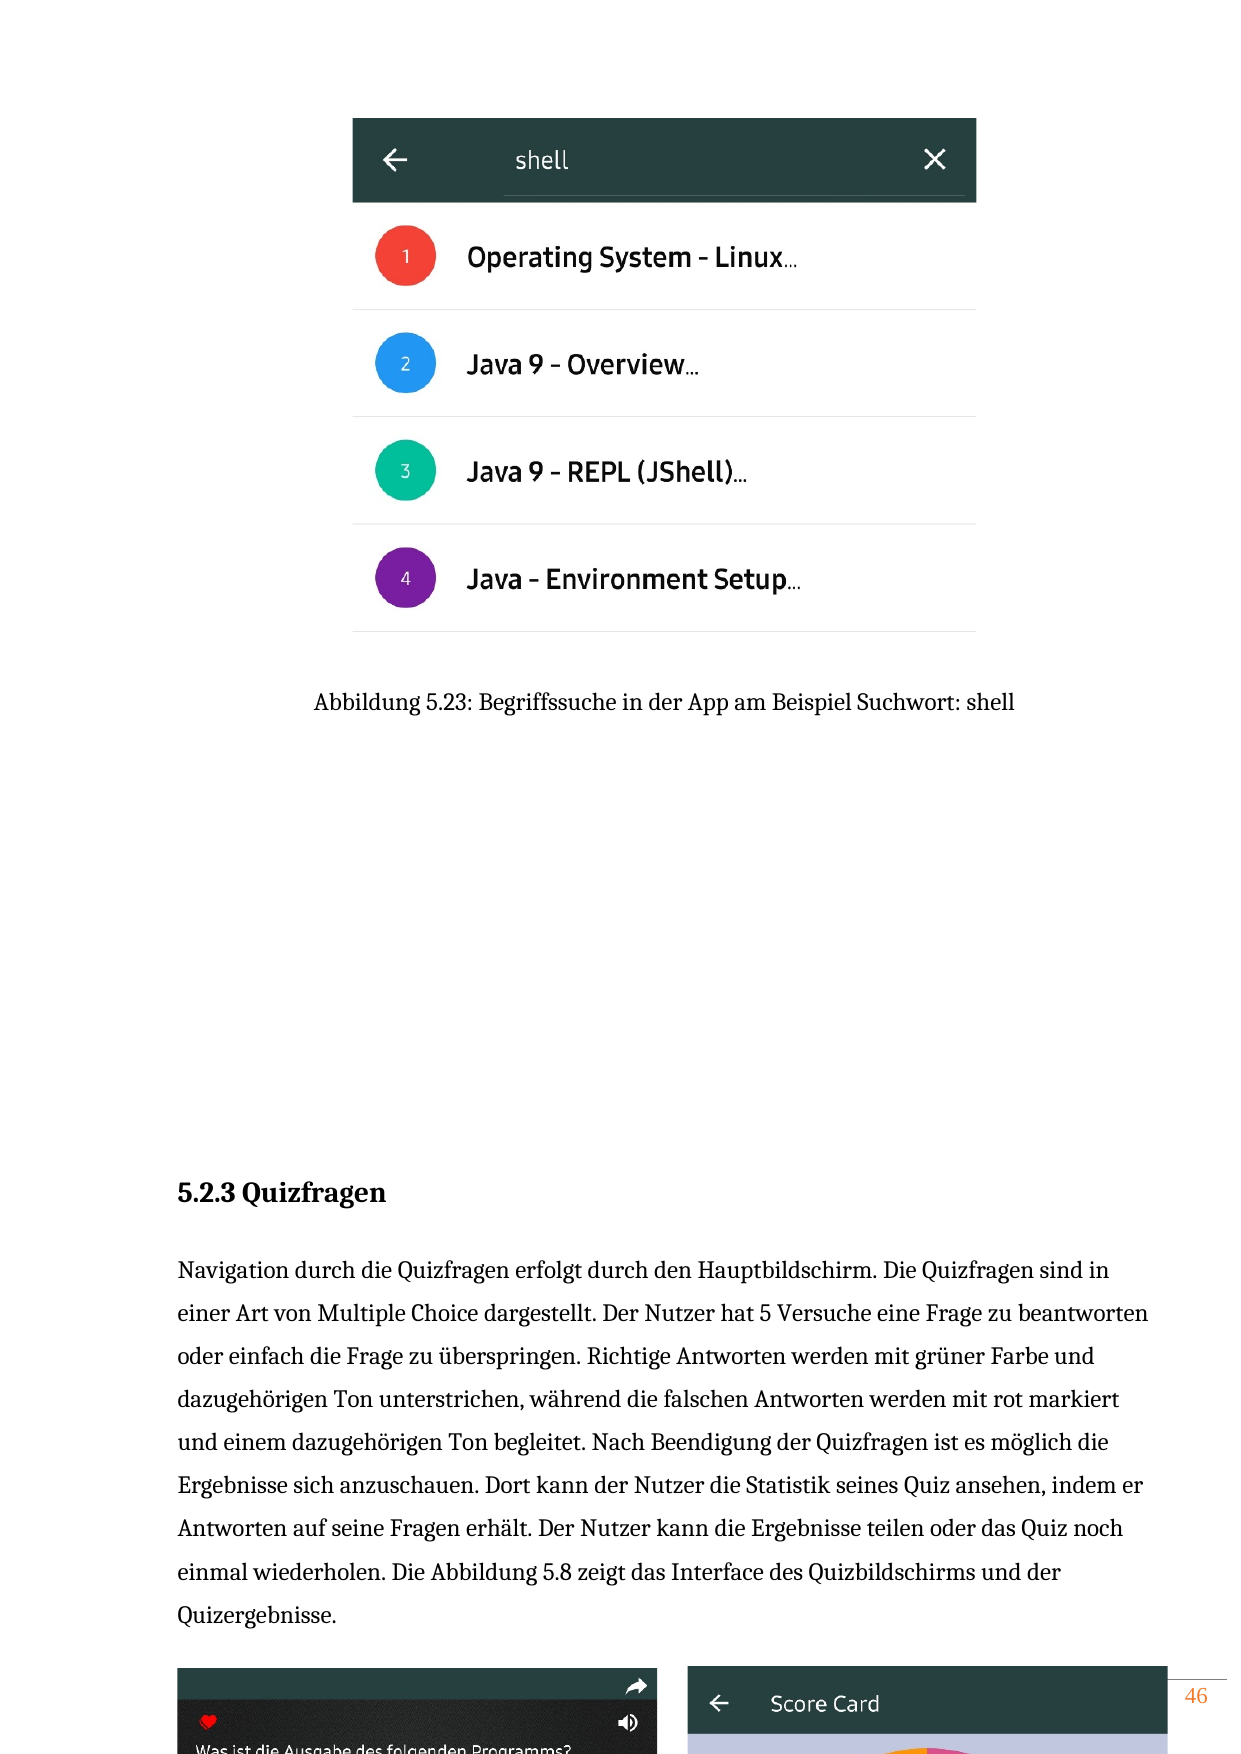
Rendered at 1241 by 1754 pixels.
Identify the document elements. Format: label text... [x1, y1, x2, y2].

picture [177, 1668, 658, 1754]
subtitle 5.2.3 Quizfragen [177, 1176, 1152, 1210]
text Navigation durch die Quizfragen erfolgt durch den Hauptbildschirm. Die Quizfragen sind in einer Art von Multiple Choice dargestellt. Der Nutzer hat 5 Versuche eine Frage zu beantworten oder einfach die Frage zu überspringen. Richtige Antworten werden mit grüner Farbe und dazugehörigen Ton unterstrichen, während die falschen Antworten werden mit rot markiert und einem dazugehörigen Ton begleitet. Nach Beendigung der Quizfragen ist es möglich die Ergebnisse sich anzuschauen. Dort kann der Nutzer die Statistik seines Quiz ansehen, indem er Antworten auf seine Fragen erhält. Der Nutzer kann die Ergebnisse teilen oder das Quiz noch einmal wiederholen. Die Abbildung 5.8 zeigt das Interface des Quizbildschirms und der Quizergebnisse. [177, 1256, 1152, 1629]
picture [687, 1666, 1168, 1754]
picture [352, 118, 977, 646]
